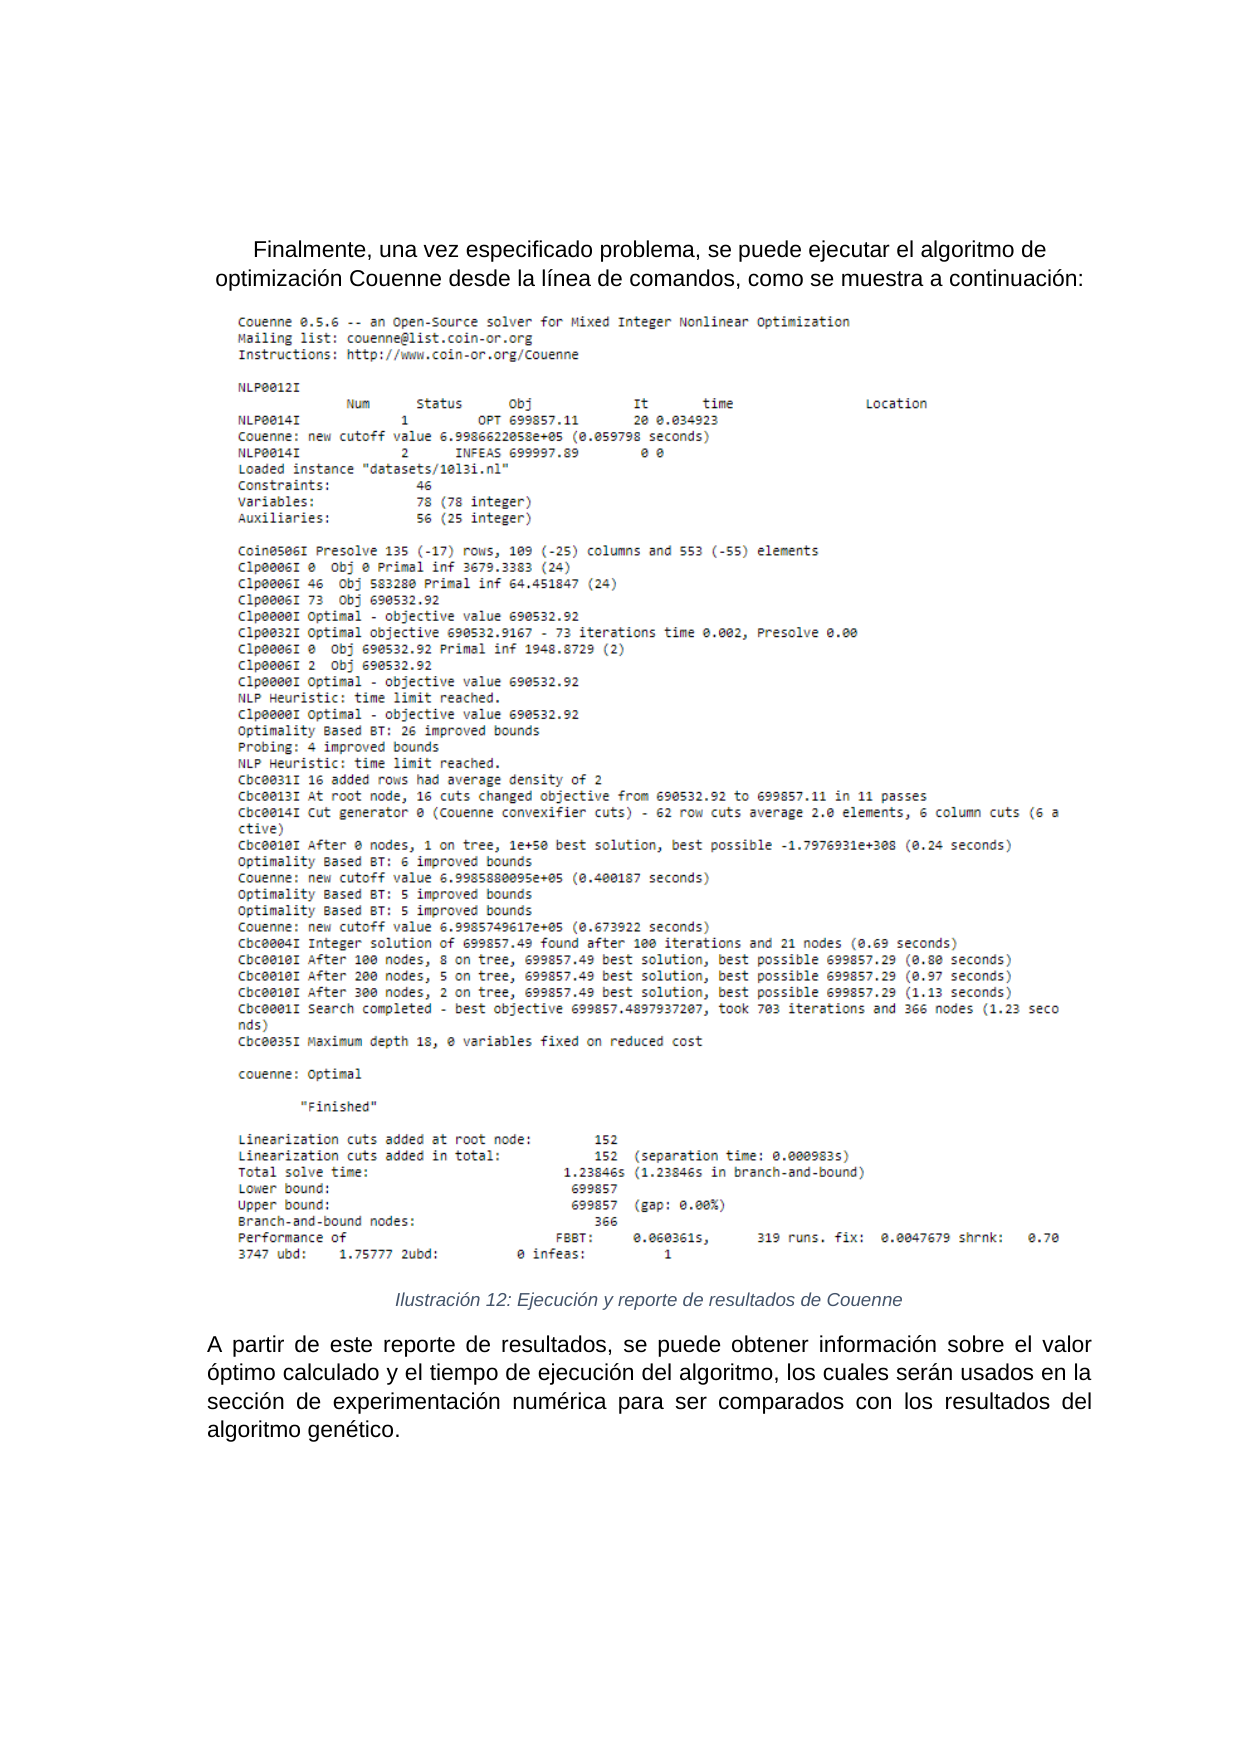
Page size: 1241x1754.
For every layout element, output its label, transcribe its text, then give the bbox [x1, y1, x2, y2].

text Finalmente, una vez especificado problema, se puede ejecutar el algoritmo de optimización Couenne desde la línea de comandos, como se muestra a continuación: [207, 236, 1092, 291]
text A partir de este reporte de resultados, se puede obtener información sobre el valor óptimo calculado y el tiempo de ejecución del algoritmo, los cuales serán usados en la sección de experimentación numérica para ser comparados con los resultados del algoritmo genético. [207, 1331, 1092, 1442]
text Ilustración 12: Ejecución y reporte de resultados de Couenne [207, 1288, 1092, 1310]
picture [220, 309, 1080, 1270]
